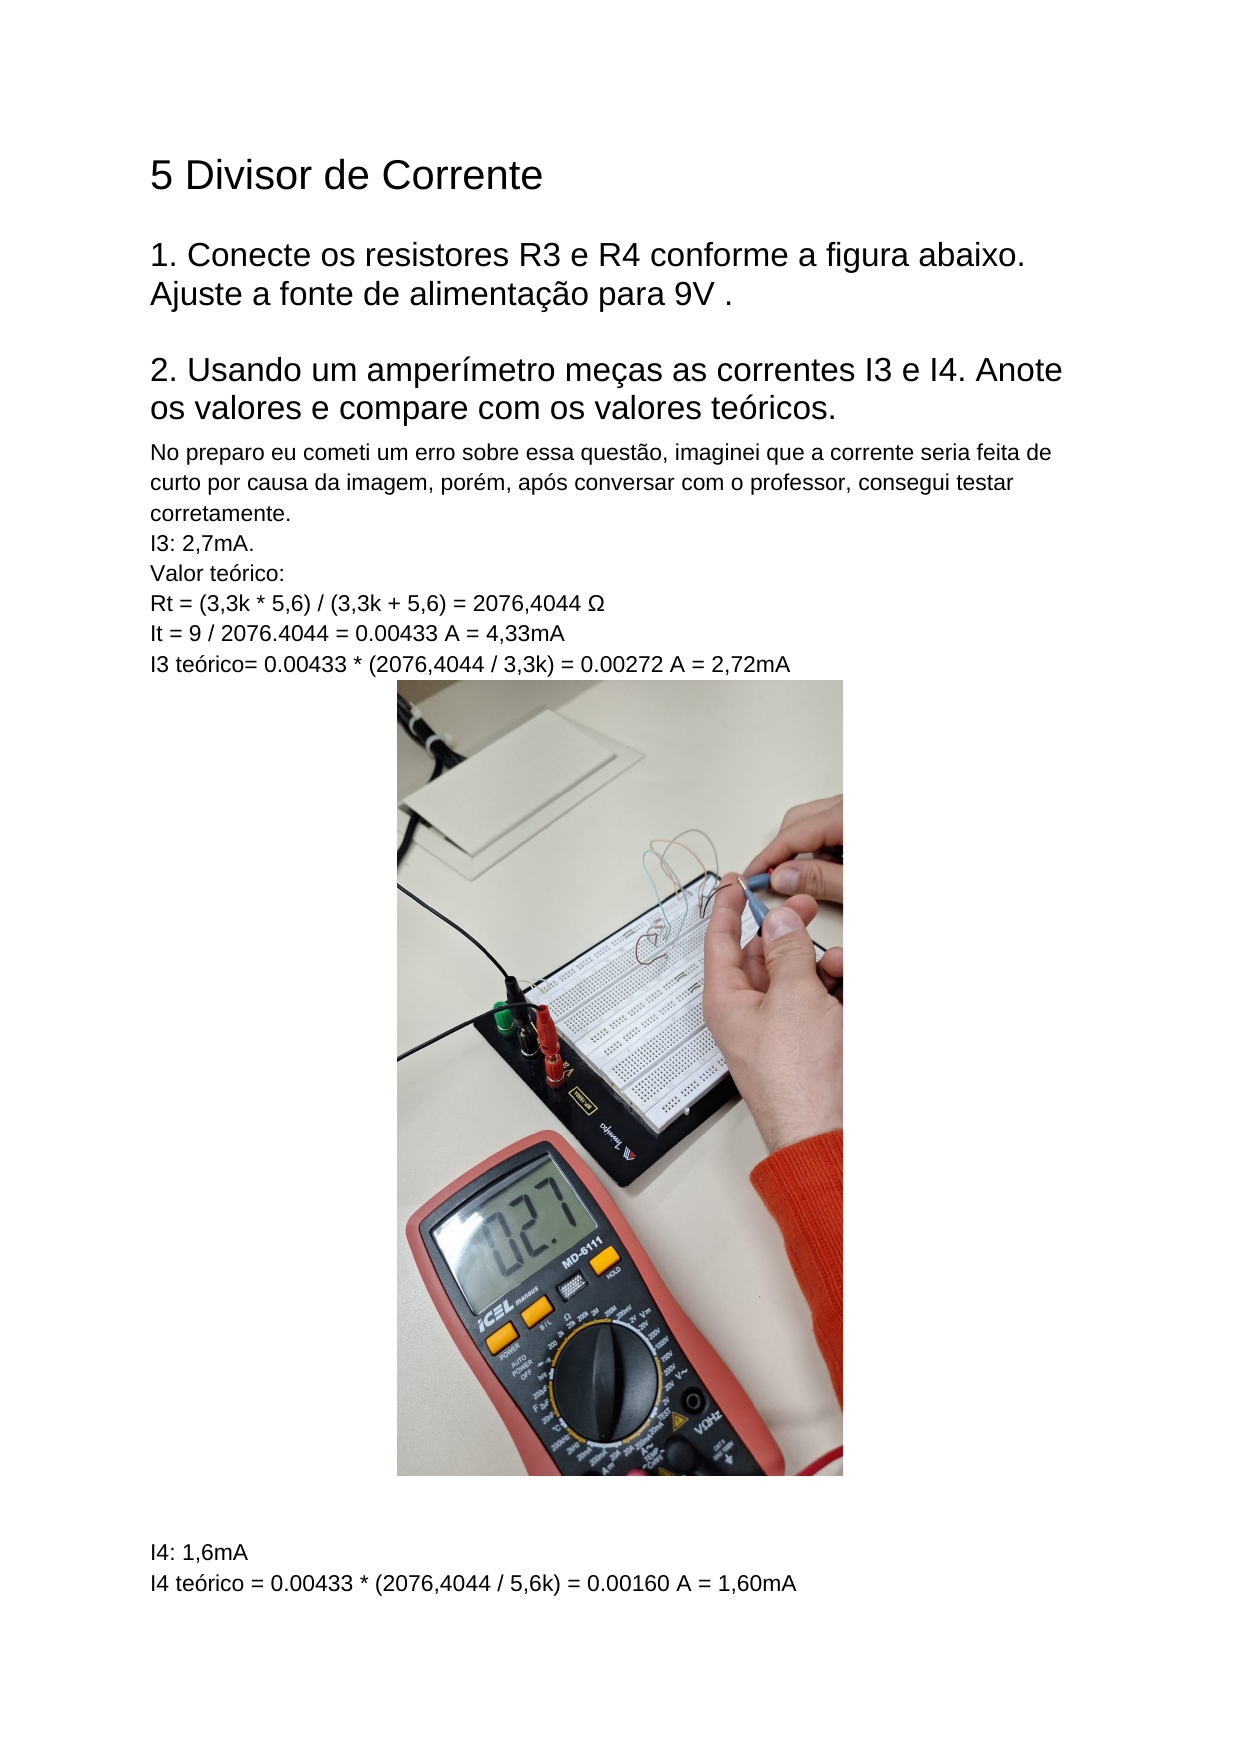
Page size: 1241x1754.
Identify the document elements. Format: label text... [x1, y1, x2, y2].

text I3: 2,7mA. [150, 530, 1090, 556]
text I4 teórico = 0.00433 * (2076,4044 / 5,6k) = 0.00160 A = 1,60mA [150, 1569, 1090, 1596]
subtitle 1. Conecte os resistores R3 e R4 conforme a figura abaixo. Ajuste a fonte de alimentação para 9V . [150, 235, 1090, 312]
text I4: 1,6mA [150, 1539, 1090, 1566]
text No preparo eu cometi um erro sobre essa questão, imaginei que a corrente seria feita de curto por causa da imagem, porém, após conversar com o professor, consegui testar corretamente. [150, 439, 1090, 526]
subtitle 2. Usando um amperímetro meças as correntes I3 e I4. Anote os valores e compare com os valores teóricos. [150, 350, 1090, 427]
text It = 9 / 2076.4044 = 0.00433 A = 4,33mA [150, 620, 1090, 647]
text Valor teórico: Rt = (3,3k * 5,6) / (3,3k + 5,6) = 2076,4044 Ω [150, 560, 1090, 617]
picture [397, 680, 844, 1476]
text I3 teórico= 0.00433 * (2076,4044 / 3,3k) = 0.00272 A = 2,72mA [150, 651, 1090, 677]
subtitle 5 Divisor de Corrente [150, 150, 1090, 198]
